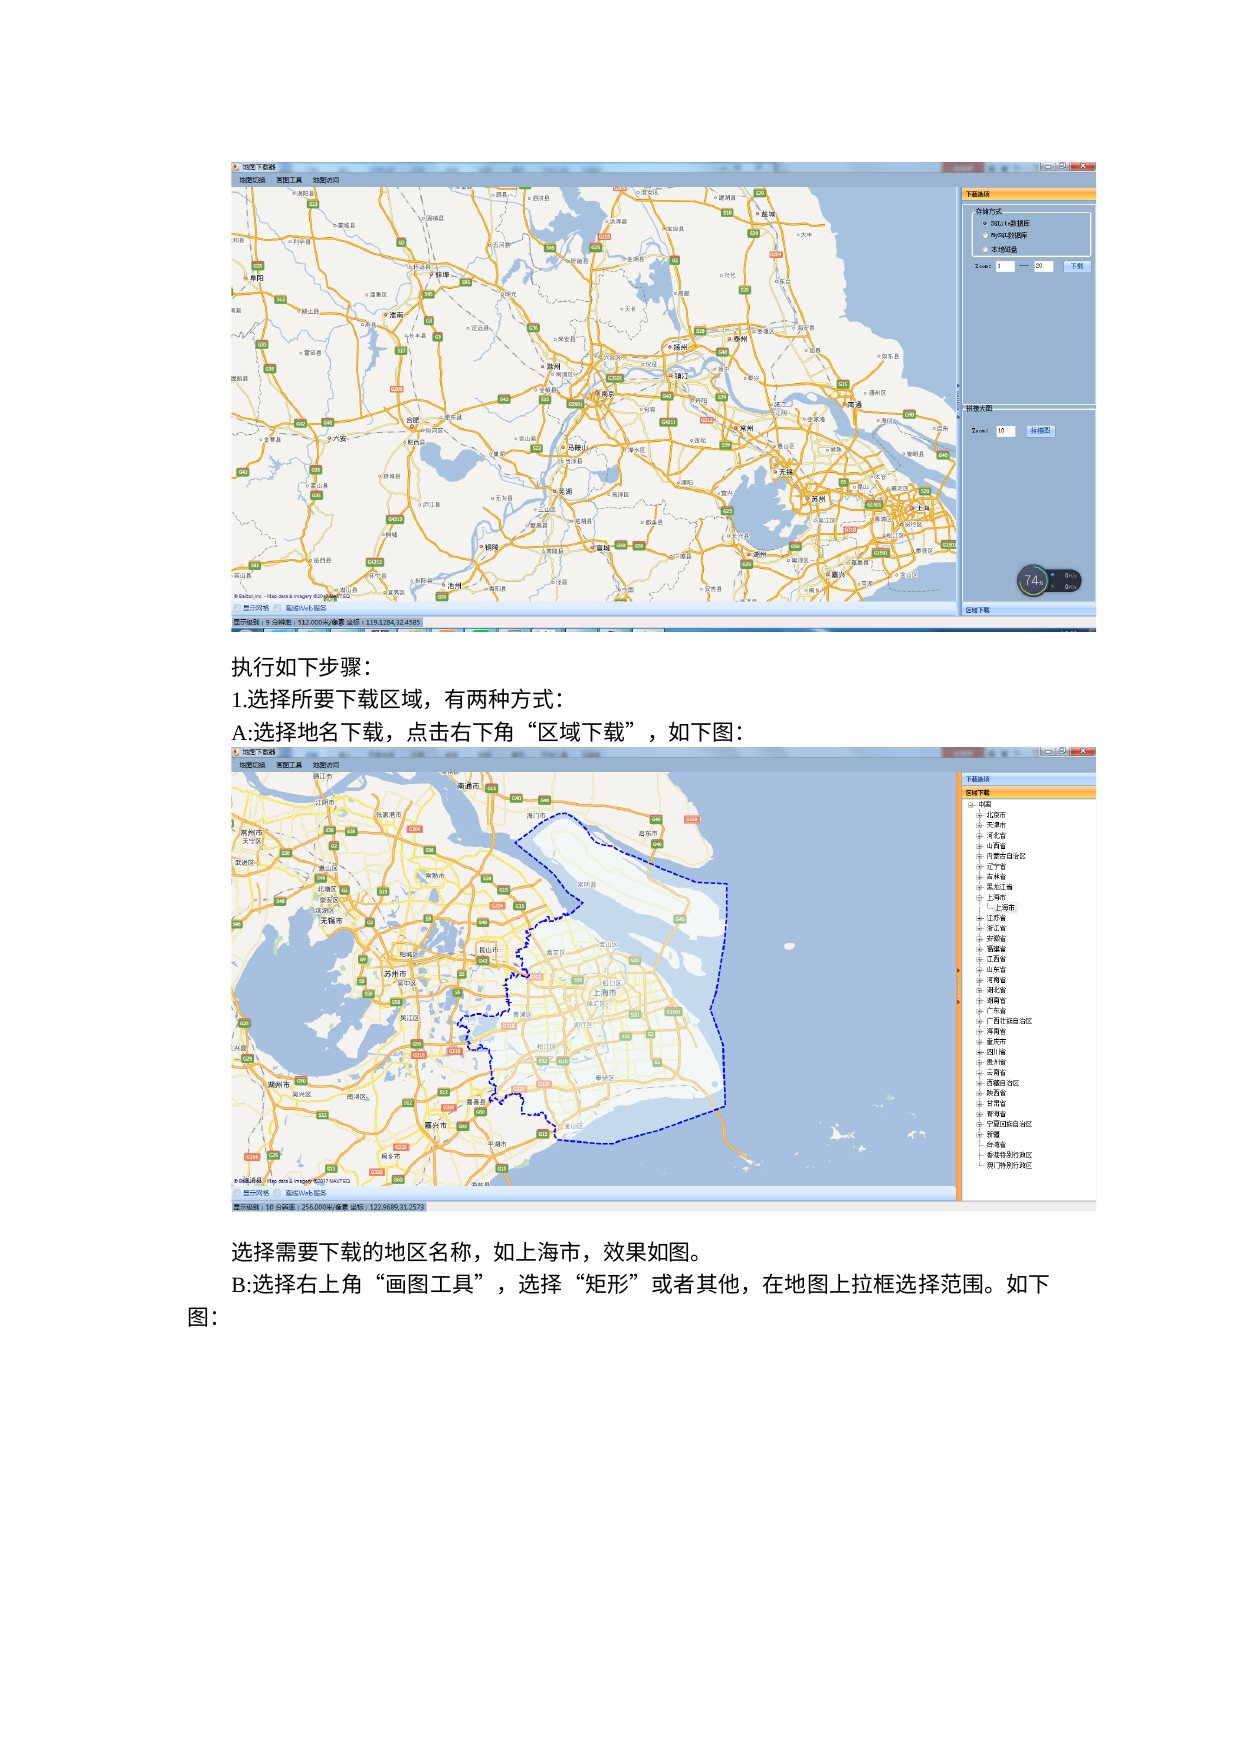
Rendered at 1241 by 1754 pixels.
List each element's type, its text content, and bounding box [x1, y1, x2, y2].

picture [231, 747, 1097, 1212]
list 选择所要下载区域，有两种方式： [187, 682, 1053, 714]
list A:选择地名下载，点击右下角“区域下载”，如下图： [187, 714, 1053, 747]
list B:选择右上角“画图工具”，选择“矩形”或者其他，在地图上拉框选择范围。如下图： [187, 1267, 1053, 1332]
list 选择需要下载的地区名称，如上海市，效果如图。 [187, 1234, 1053, 1267]
text 执行如下步骤： [187, 649, 1053, 682]
picture [231, 162, 1097, 632]
